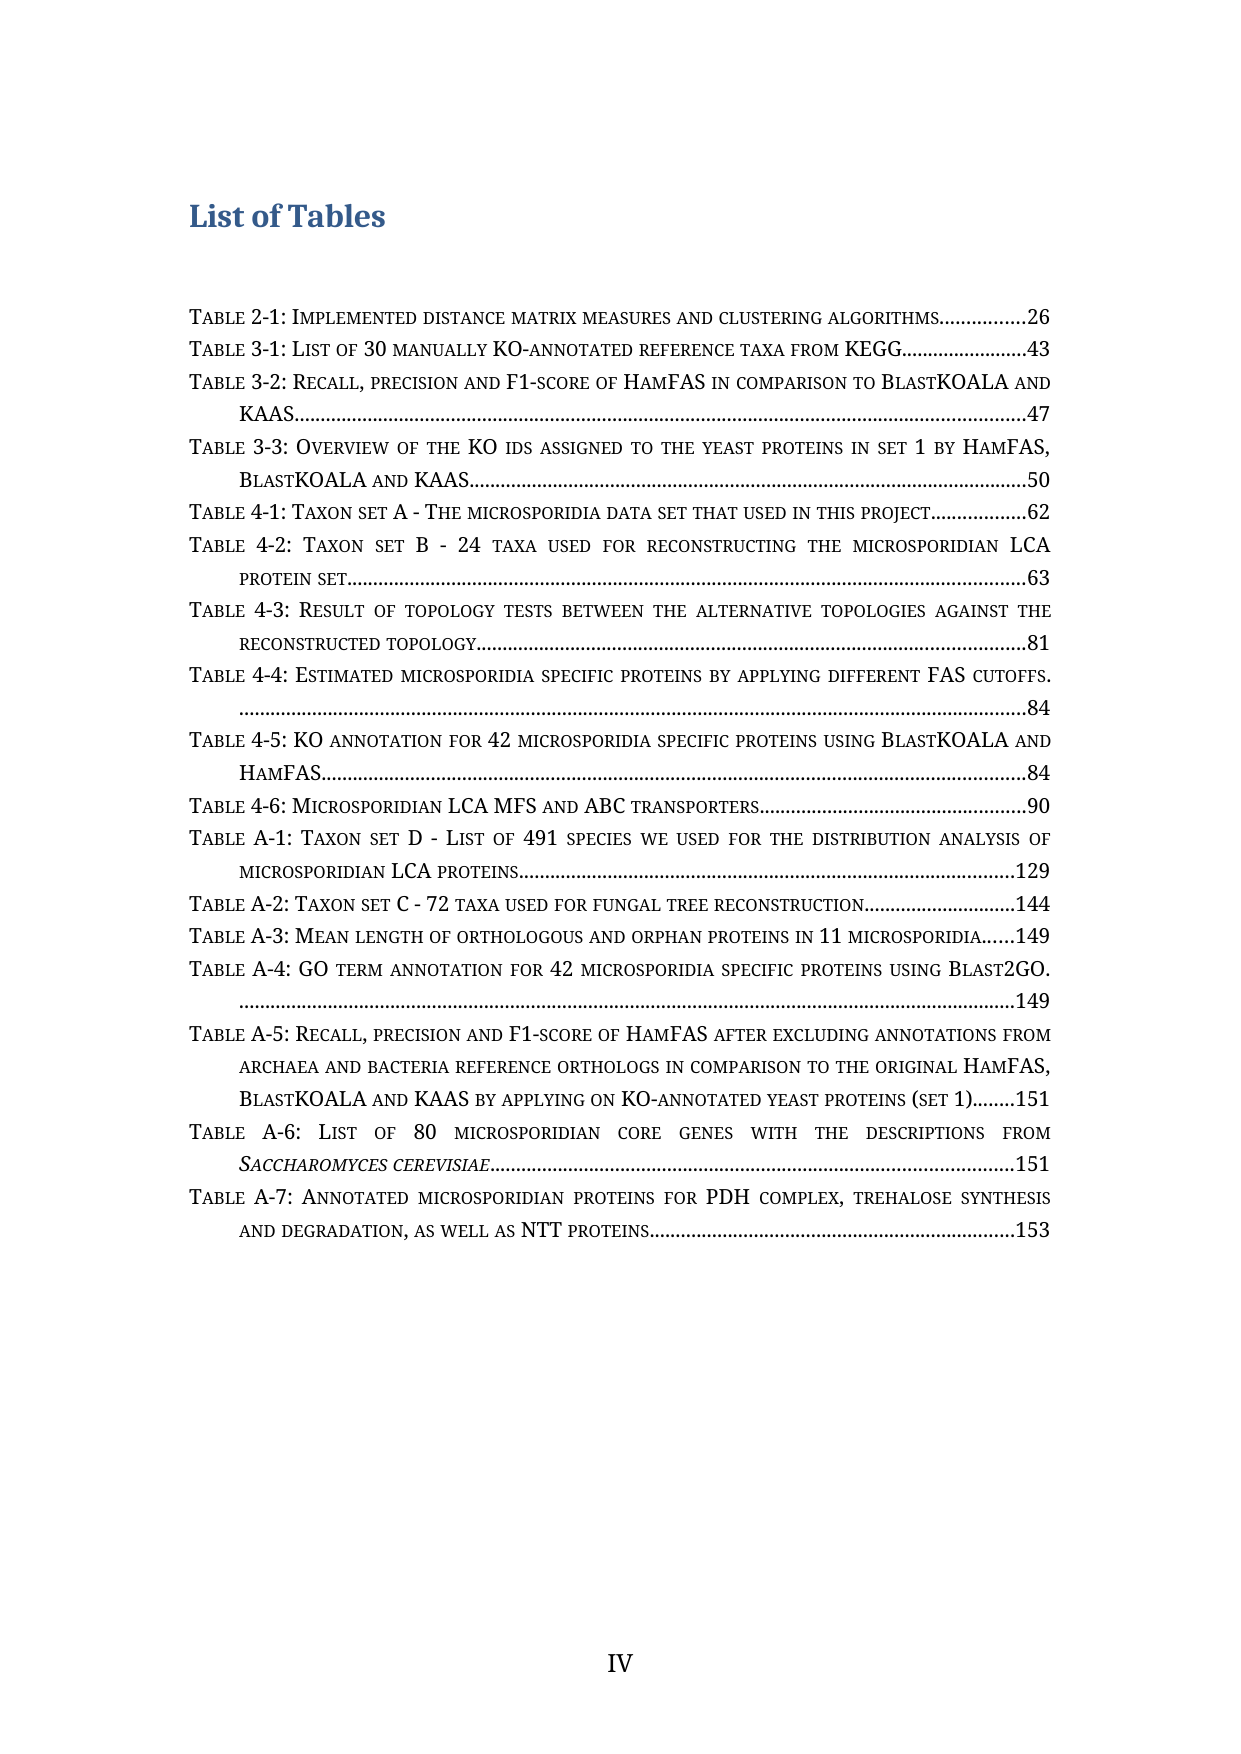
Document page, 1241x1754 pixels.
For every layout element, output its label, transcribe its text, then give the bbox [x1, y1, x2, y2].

text Table 4-3: Result of topology tests between the alternative topologies against the reconstructed topology. 81 [189, 595, 1051, 656]
text Table A-3: Mean length of orthologous and orphan proteins in 11 microsporidia. 149 [189, 921, 1051, 950]
text Table A-1: Taxon set D - List of 491 species we used for the distribution analysis of microsporidian LCA proteins. 129 [189, 823, 1051, 884]
text Table A-2: Taxon set C - 72 taxa used for fungal tree reconstruction. 144 [189, 889, 1051, 917]
text Table 3-1: List of 30 manually KO-annotated reference taxa from KEGG. 43 [189, 334, 1051, 363]
text Table 2-1: Implemented distance matrix measures and clustering algorithms 26 [189, 302, 1051, 330]
text Table A-6: List of 80 microsporidian core genes with the descriptions from Saccharomyces cerevisiae. 151 [189, 1117, 1051, 1178]
text Table 4-6: Microsporidian LCA MFS and ABC transporters. 90 [189, 791, 1051, 819]
text Table 4-2: Taxon set B - 24 taxa used for reconstructing the microsporidian LCA protein set. 63 [189, 530, 1051, 591]
text Table 4-4: Estimated microsporidia specific proteins by applying different FAS cutoffs. 84 [189, 660, 1051, 721]
text Table 4-5: KO annotation for 42 microsporidia specific proteins using BlastKOALA and HamFAS. 84 [189, 726, 1051, 787]
text Table A-5: Recall, precision and F1-score of HamFAS after excluding annotations from archaea and bacteria reference orthologs in comparison to the original HamFAS, BlastKOALA and KAAS by applying on KO-annotated yeast proteins (set 1). 151 [189, 1019, 1051, 1113]
text Table A-4: GO term annotation for 42 microsporidia specific proteins using Blast2GO. 149 [189, 954, 1051, 1015]
text Table 3-2: Recall, precision and F1-score of HamFAS in comparison to BlastKOALA and KAAS. 47 [189, 367, 1051, 428]
subtitle List of Tables [189, 198, 1051, 236]
text Table 4-1: Taxon set A - The microsporidia data set that used in this project. 62 [189, 497, 1051, 526]
text Table A-7: Annotated microsporidian proteins for PDH complex, trehalose synthesis and degradation, as well as NTT proteins. 153 [189, 1182, 1051, 1243]
text Table 3-3: Overview of the KO ids assigned to the yeast proteins in set 1 by HamFAS, BlastKOALA and KAAS. 50 [189, 432, 1051, 493]
